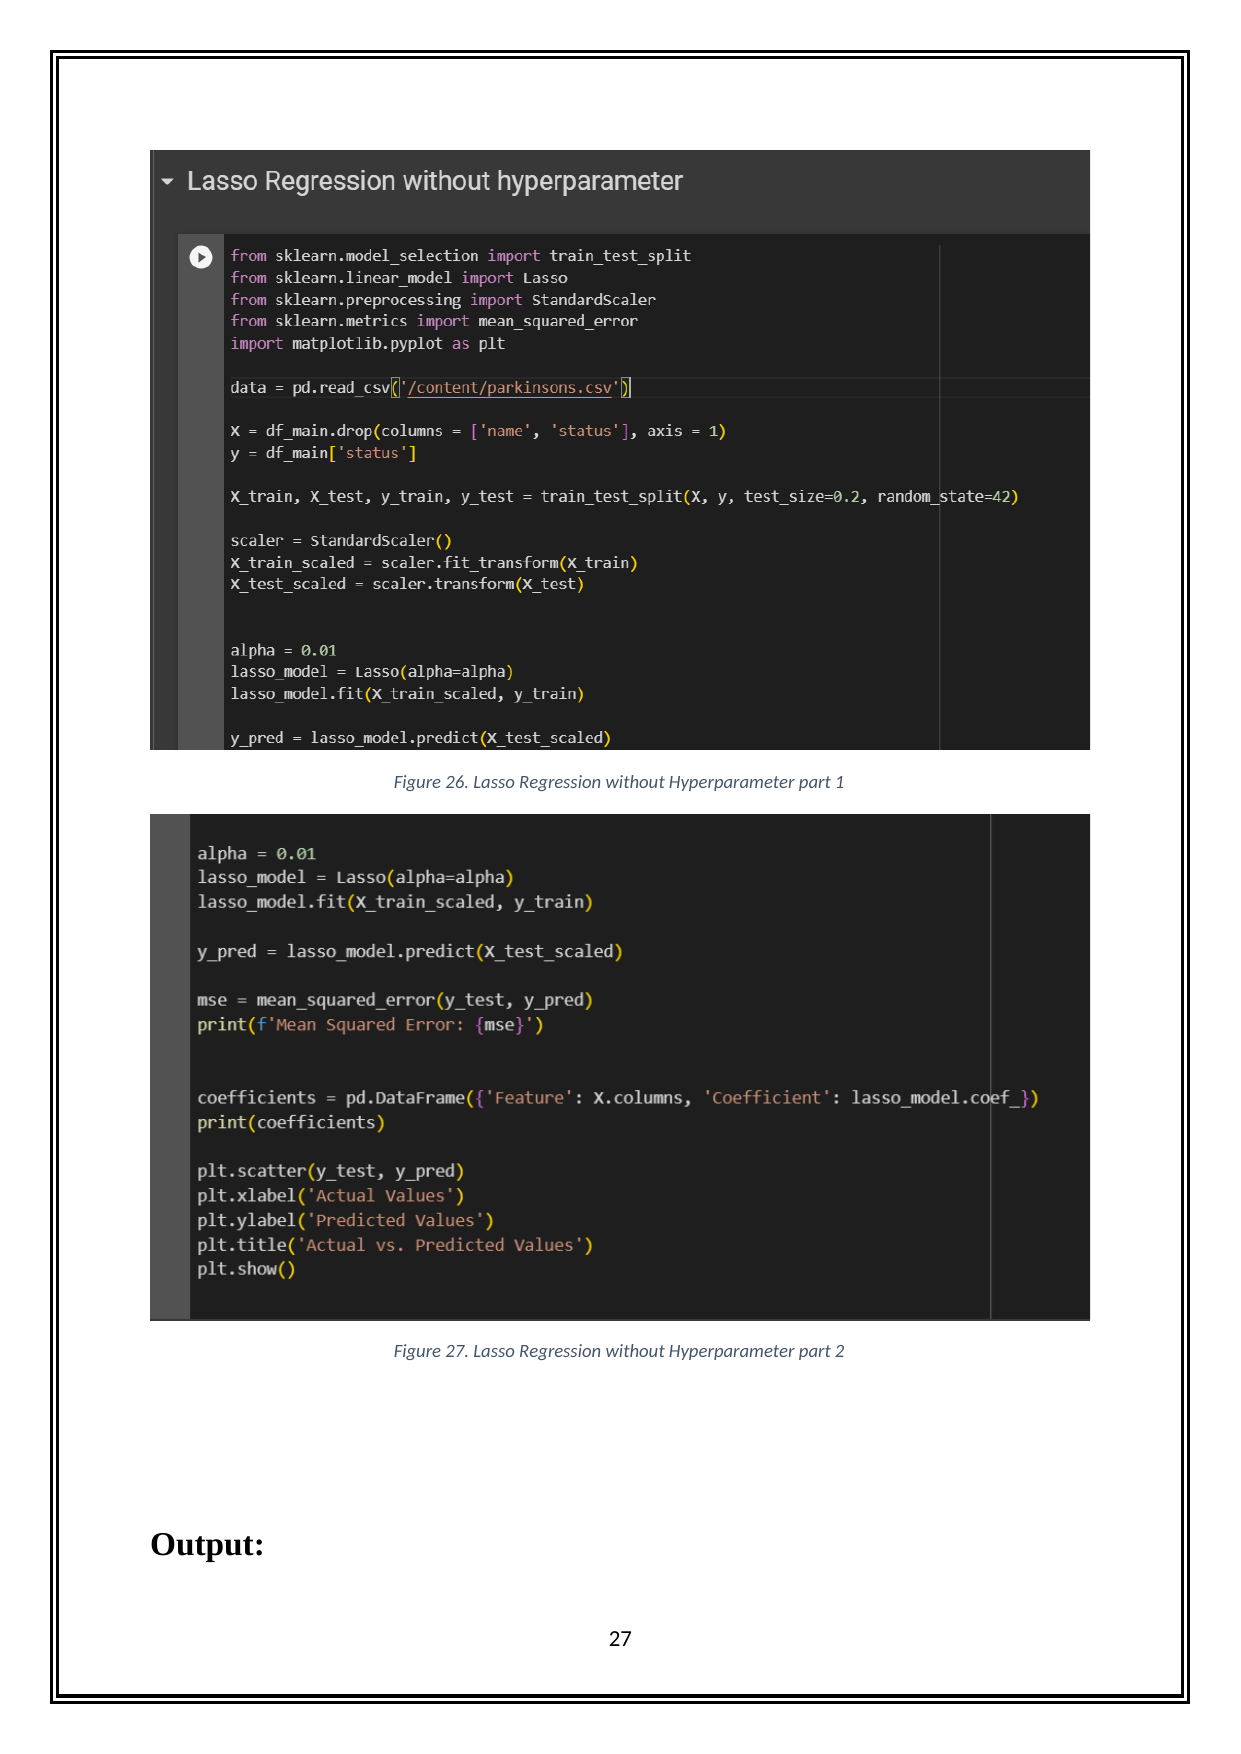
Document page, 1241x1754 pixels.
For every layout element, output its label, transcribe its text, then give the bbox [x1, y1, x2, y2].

text Figure 27. Lasso Regression without Hyperparameter part 2 [150, 1339, 1090, 1362]
text Output: [150, 1524, 1090, 1562]
text Figure 26. Lasso Regression without Hyperparameter part 1 [150, 771, 1090, 793]
picture [150, 814, 1091, 1321]
picture [150, 150, 1091, 750]
